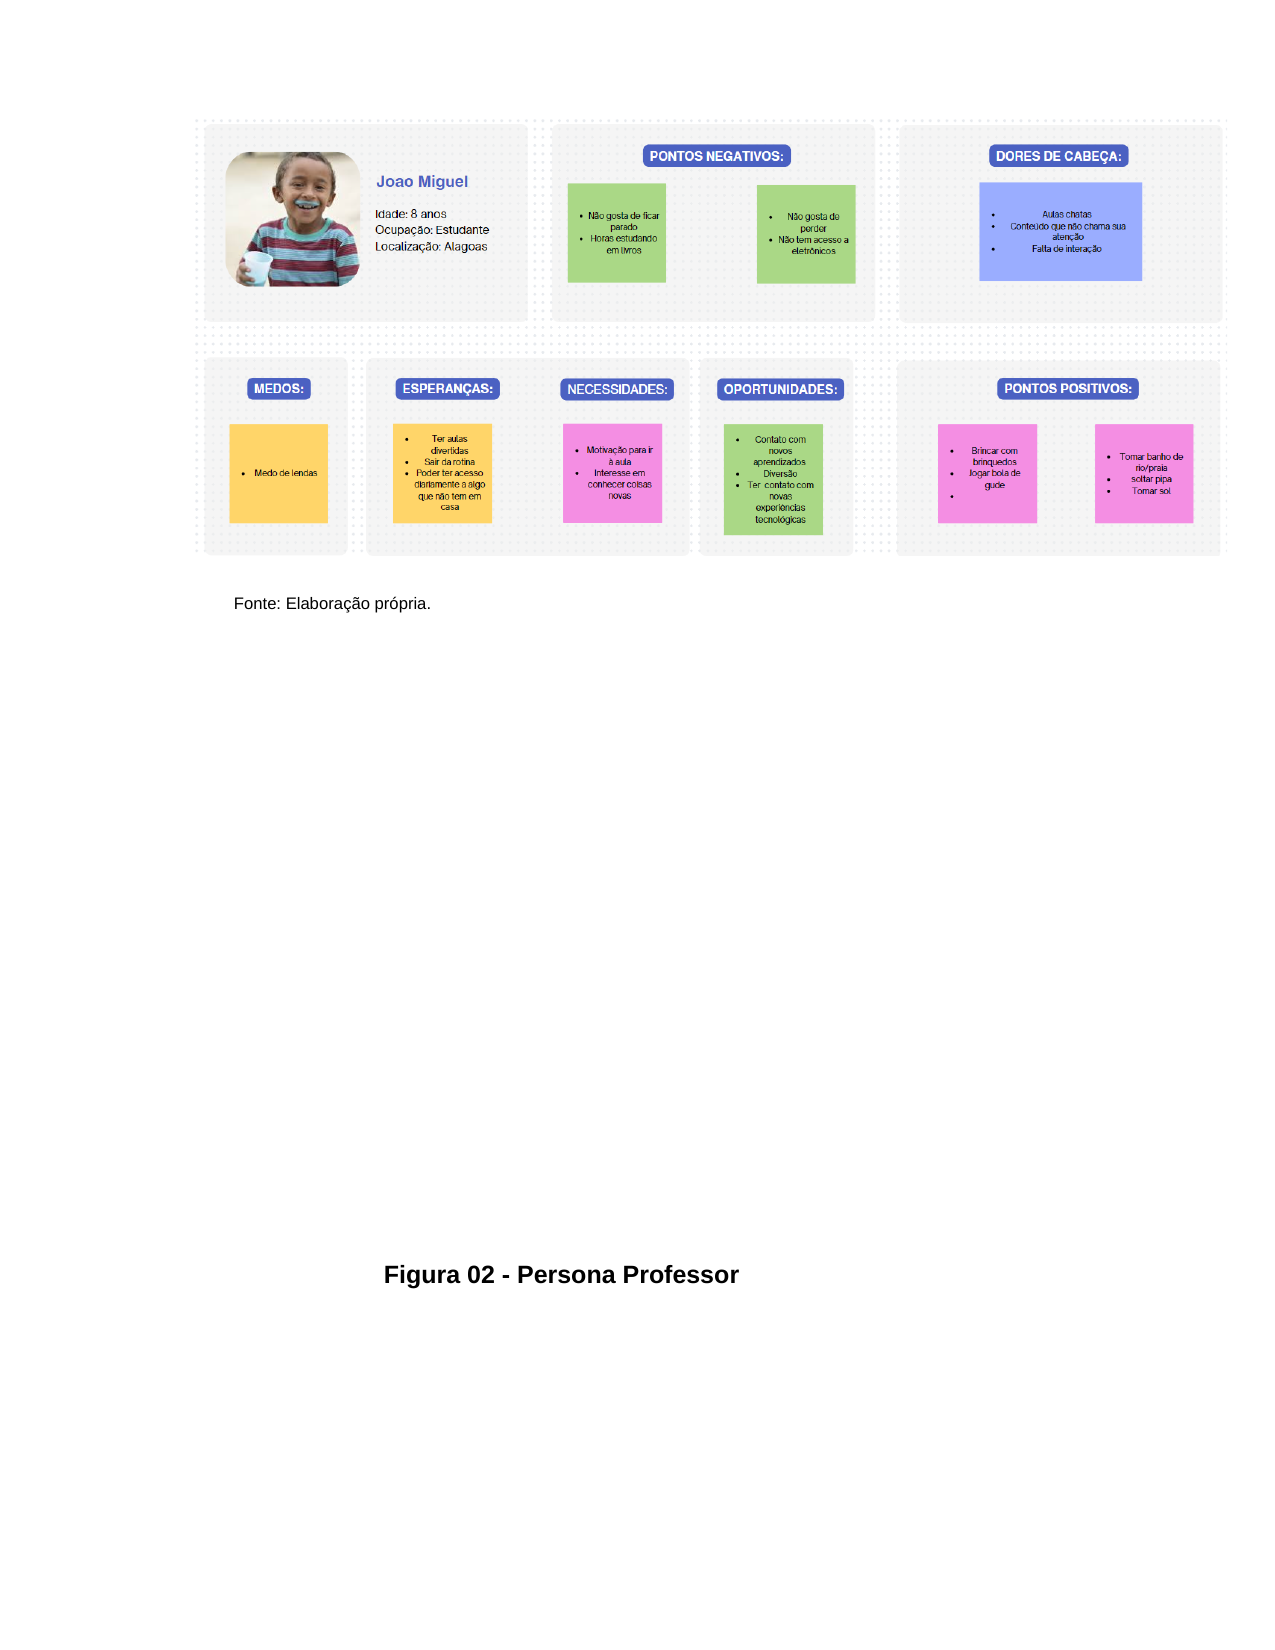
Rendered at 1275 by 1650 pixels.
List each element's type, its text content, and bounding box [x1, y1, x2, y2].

text Figura 02 - Persona Professor [325, 1261, 1152, 1289]
picture [193, 118, 1228, 556]
text Fonte: Elaboração própria. [175, 594, 1152, 613]
